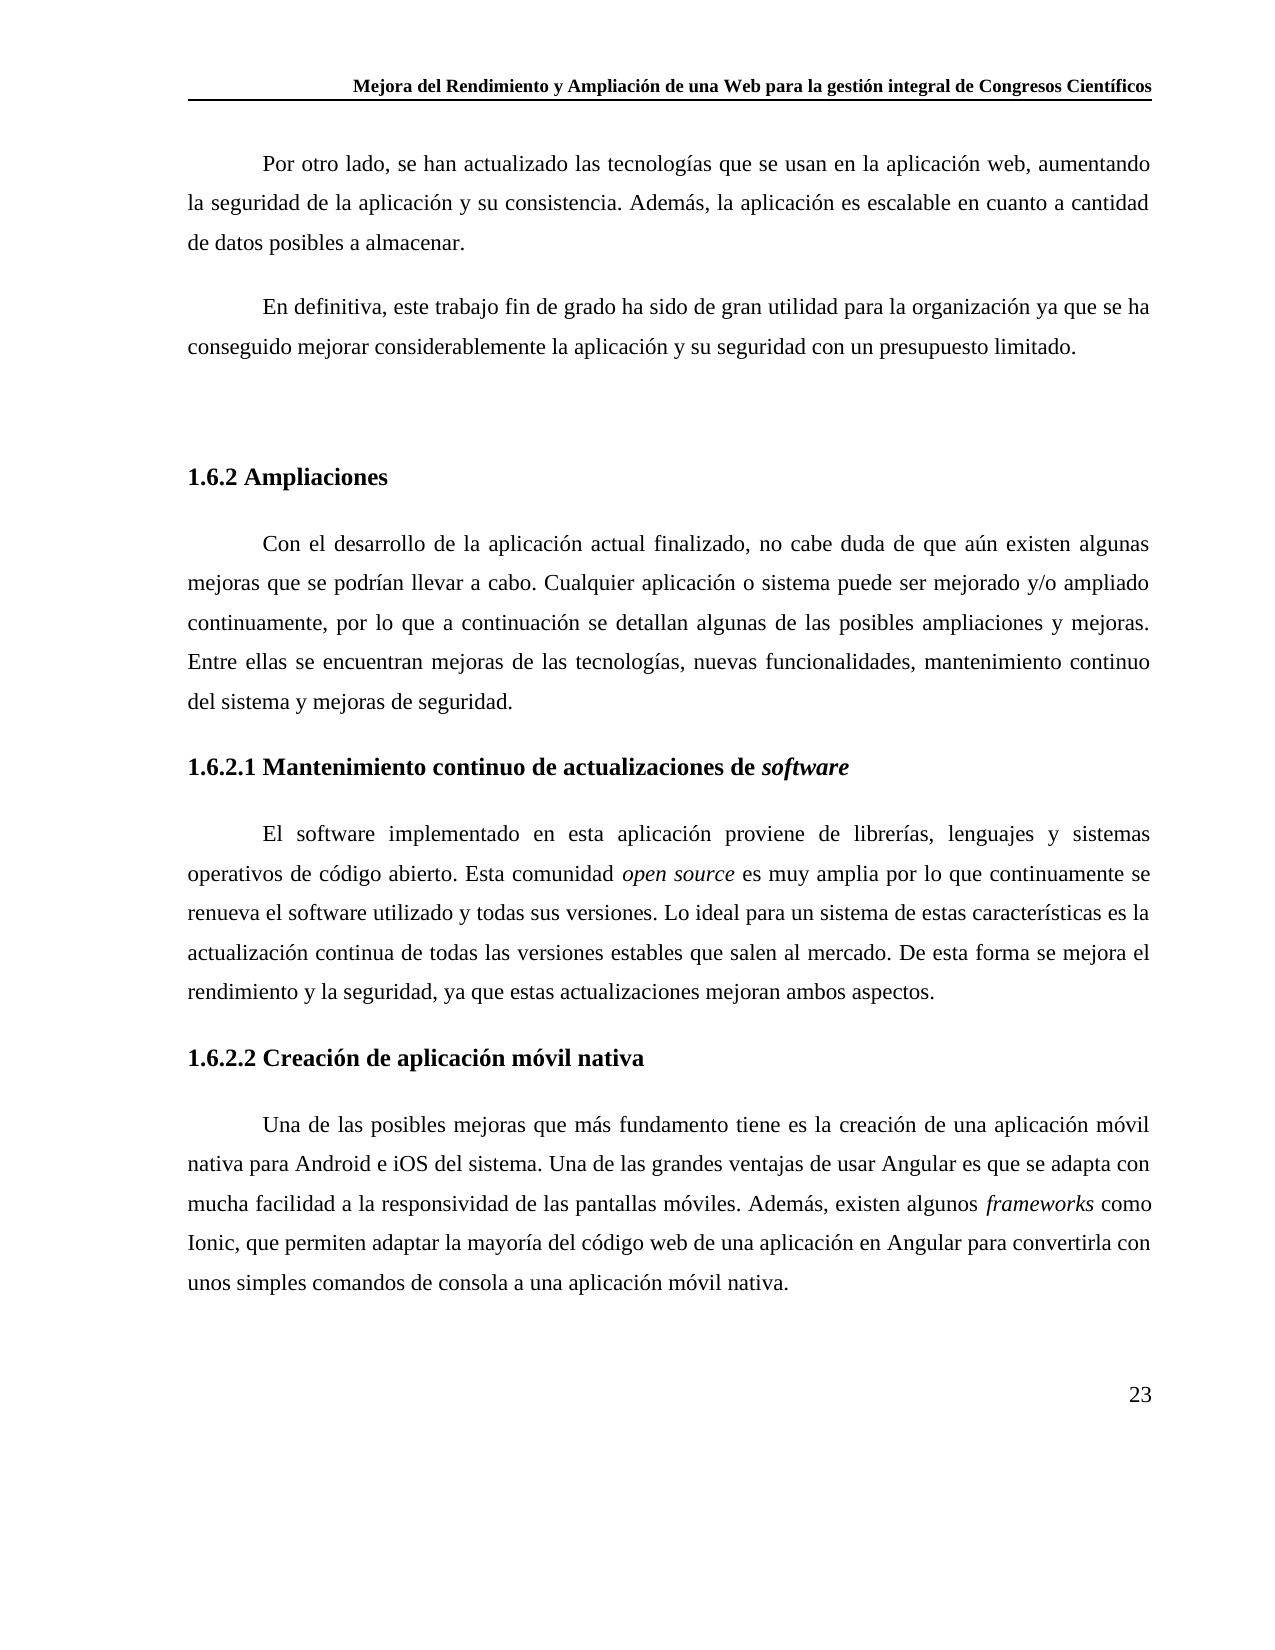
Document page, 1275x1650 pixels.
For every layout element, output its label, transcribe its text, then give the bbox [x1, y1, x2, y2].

subtitle 1.6.2 Ampliaciones [187, 462, 1152, 491]
subtitle 1.6.2.2 Creación de aplicación móvil nativa [187, 1043, 1152, 1072]
text El software implementado en esta aplicación proviene de librerías, lenguajes y sistemas operativos de código abierto. Esta comunidad open source es muy amplia por lo que continuamente se renueva el software utilizado y todas sus versiones. Lo ideal para un sistema de estas características es la actualización continua de todas las versiones estables que salen al mercado. De esta forma se mejora el rendimiento y la seguridad, ya que estas actualizaciones mejoran ambos aspectos. [187, 821, 1152, 1005]
text Por otro lado, se han actualizado las tecnologías que se usan en la aplicación web, aumentando la seguridad de la aplicación y su consistencia. Además, la aplicación es escalable en cuanto a cantidad de datos posibles a almacenar. [187, 150, 1152, 255]
text Una de las posibles mejoras que más fundamento tiene es la creación de una aplicación móvil nativa para Android e iOS del sistema. Una de las grandes ventajas de usar Angular es que se adapta con mucha facilidad a la responsividad de las pantallas móviles. Además, existen algunos frameworks como Ionic, que permiten adaptar la mayoría del código web de una aplicación en Angular para convertirla con unos simples comandos de consola a una aplicación móvil nativa. [187, 1111, 1152, 1295]
text En definitiva, este trabajo fin de grado ha sido de gran utilidad para la organización ya que se ha conseguido mejorar considerablemente la aplicación y su seguridad con un presupuesto limitado. [187, 293, 1152, 359]
subtitle 1.6.2.1 Mantenimiento continuo de actualizaciones de software [187, 752, 1152, 781]
text Con el desarrollo de la aplicación actual finalizado, no cabe duda de que aún existen algunas mejoras que se podrían llevar a cabo. Cualquier aplicación o sistema puede ser mejorado y/o ampliado continuamente, por lo que a continuación se detallan algunas de las posibles ampliaciones y mejoras. Entre ellas se encuentran mejoras de las tecnologías, nuevas funcionalidades, mantenimiento continuo del sistema y mejoras de seguridad. [187, 530, 1152, 714]
